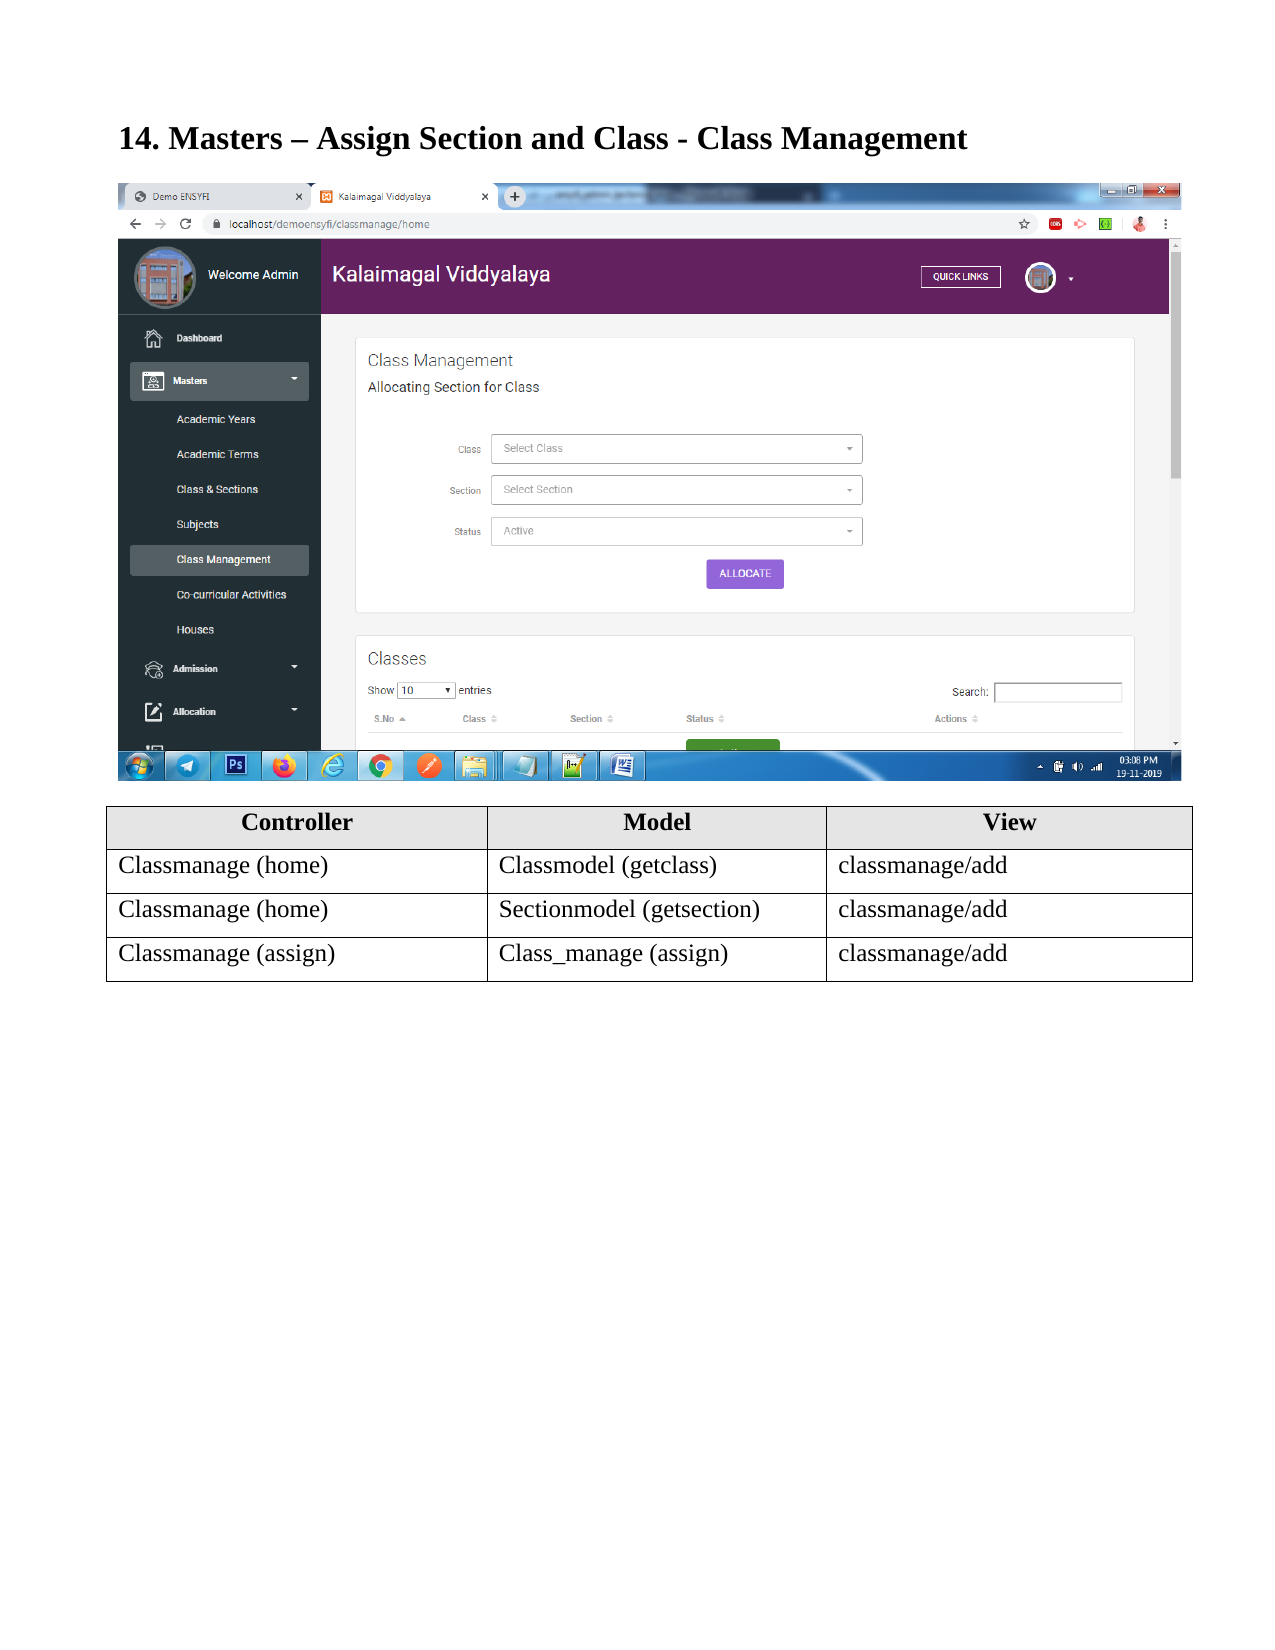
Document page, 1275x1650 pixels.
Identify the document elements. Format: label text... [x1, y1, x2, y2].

table_header Model [488, 807, 826, 849]
table_header Controller [107, 807, 487, 849]
table_cell Classmanage (home) [107, 894, 487, 937]
table_cell Classmanage (assign) [107, 938, 487, 981]
table_cell Classmanage (home) [107, 850, 487, 893]
text 14. Masters – Assign Section and Class - Class Management [118, 118, 1181, 157]
table_cell Sectionmodel (getsection) [488, 894, 826, 937]
table_cell Class_manage (assign) [488, 938, 826, 981]
table_cell classmanage/add [827, 894, 1192, 937]
table_cell Classmodel (getclass) [488, 850, 826, 893]
table_cell classmanage/add [827, 938, 1192, 981]
table_header View [827, 807, 1192, 849]
table_cell classmanage/add [827, 850, 1192, 893]
picture [118, 183, 1182, 781]
